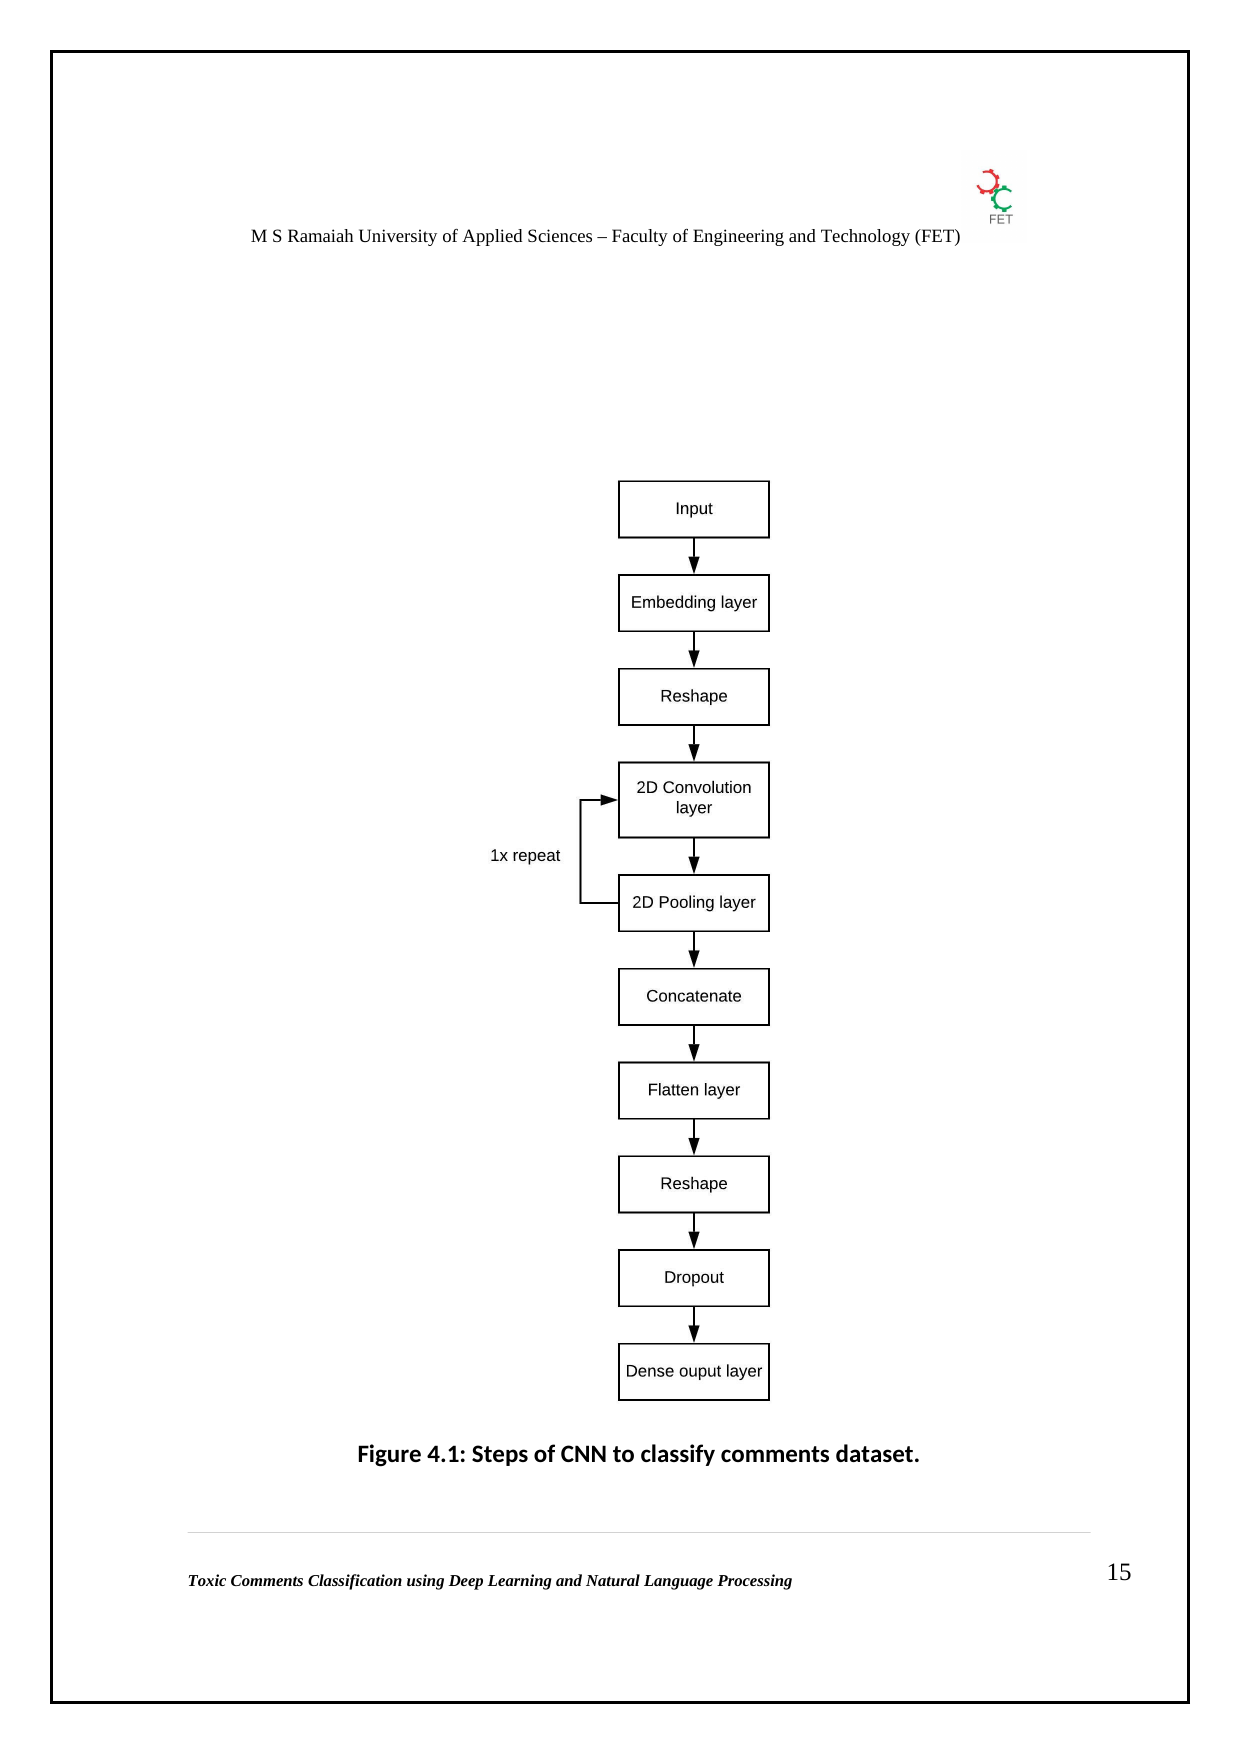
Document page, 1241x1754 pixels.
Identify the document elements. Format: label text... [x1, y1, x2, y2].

text Figure 4.1: Steps of CNN to classify comments dataset. [187, 1438, 1090, 1468]
picture [472, 444, 806, 1438]
picture [961, 150, 1028, 243]
